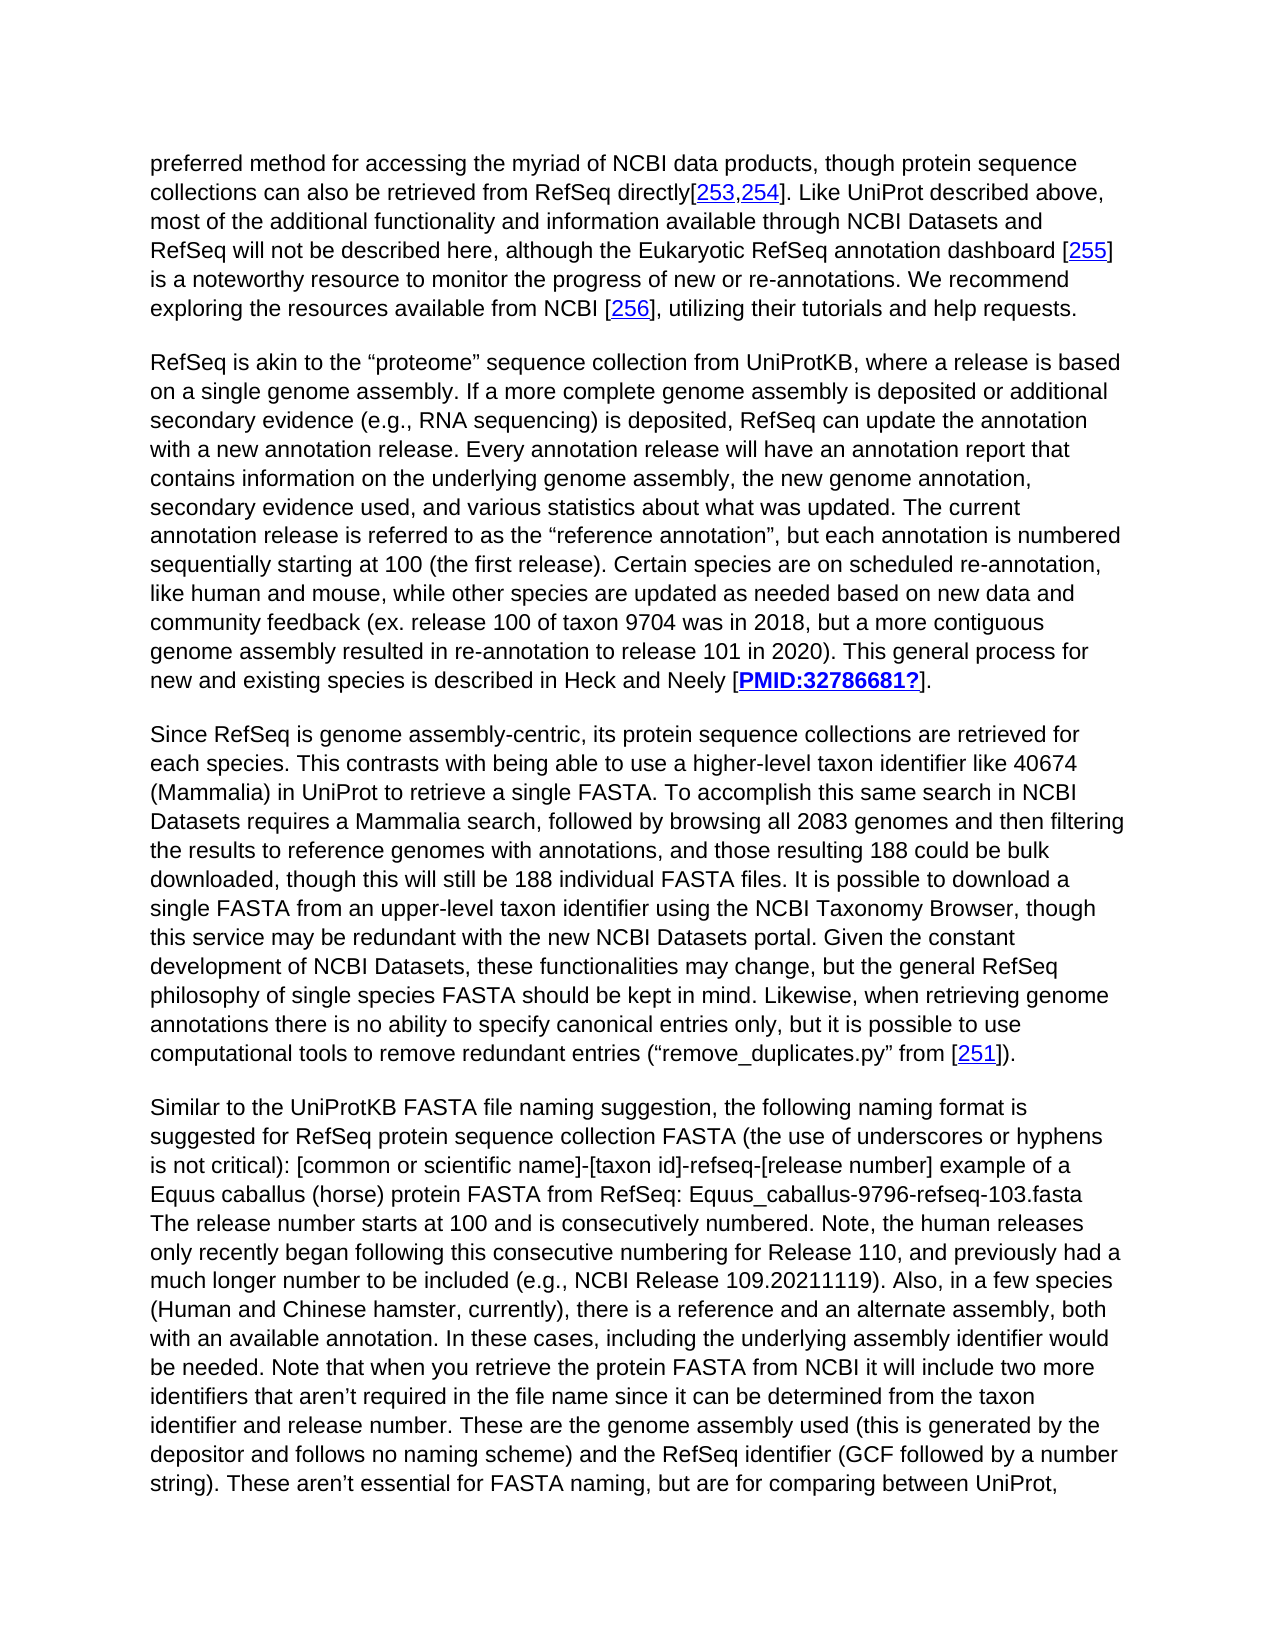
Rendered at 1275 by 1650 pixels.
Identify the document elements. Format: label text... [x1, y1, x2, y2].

text RefSeq is akin to the “proteome” sequence collection from UniProtKB, where a release is based on a single genome assembly. If a more complete genome assembly is deposited or additional secondary evidence (e.g., RNA sequencing) is deposited, RefSeq can update the annotation with a new annotation release. Every annotation release will have an annotation report that contains information on the underlying genome assembly, the new genome annotation, secondary evidence used, and various statistics about what was updated. The current annotation release is referred to as the “reference annotation”, but each annotation is numbered sequentially starting at 100 (the first release). Certain species are on scheduled re-annotation, like human and mouse, while other species are updated as needed based on new data and community feedback (ex. release 100 of taxon 9704 was in 2018, but a more contiguous genome assembly resulted in re-annotation to release 101 in 2020). This general process for new and existing species is described in Heck and Neely [PMID:32786681?]. [150, 349, 1125, 694]
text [150, 150, 1125, 321]
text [150, 1094, 1125, 1497]
text Since RefSeq is genome assembly-centric, its protein sequence collections are retrieved for each species. This contrasts with being able to use a higher-level taxon identifier like 40674 (Mammalia) in UniProt to retrieve a single FASTA. To accomplish this same search in NCBI Datasets requires a Mammalia search, followed by browsing all 2083 genomes and then filtering the results to reference genomes with annotations, and those resulting 188 could be bulk downloaded, though this will still be 188 individual FASTA files. It is possible to download a single FASTA from an upper-level taxon identifier using the NCBI Taxonomy Browser, though this service may be redundant with the new NCBI Datasets portal. Given the constant development of NCBI Datasets, these functionalities may change, but the general RefSeq philosophy of single species FASTA should be kept in mind. Likewise, when retrieving genome annotations there is no ability to specify canonical entries only, but it is possible to use computational tools to remove redundant entries (“remove_duplicates.py” from [251]). [150, 721, 1125, 1066]
